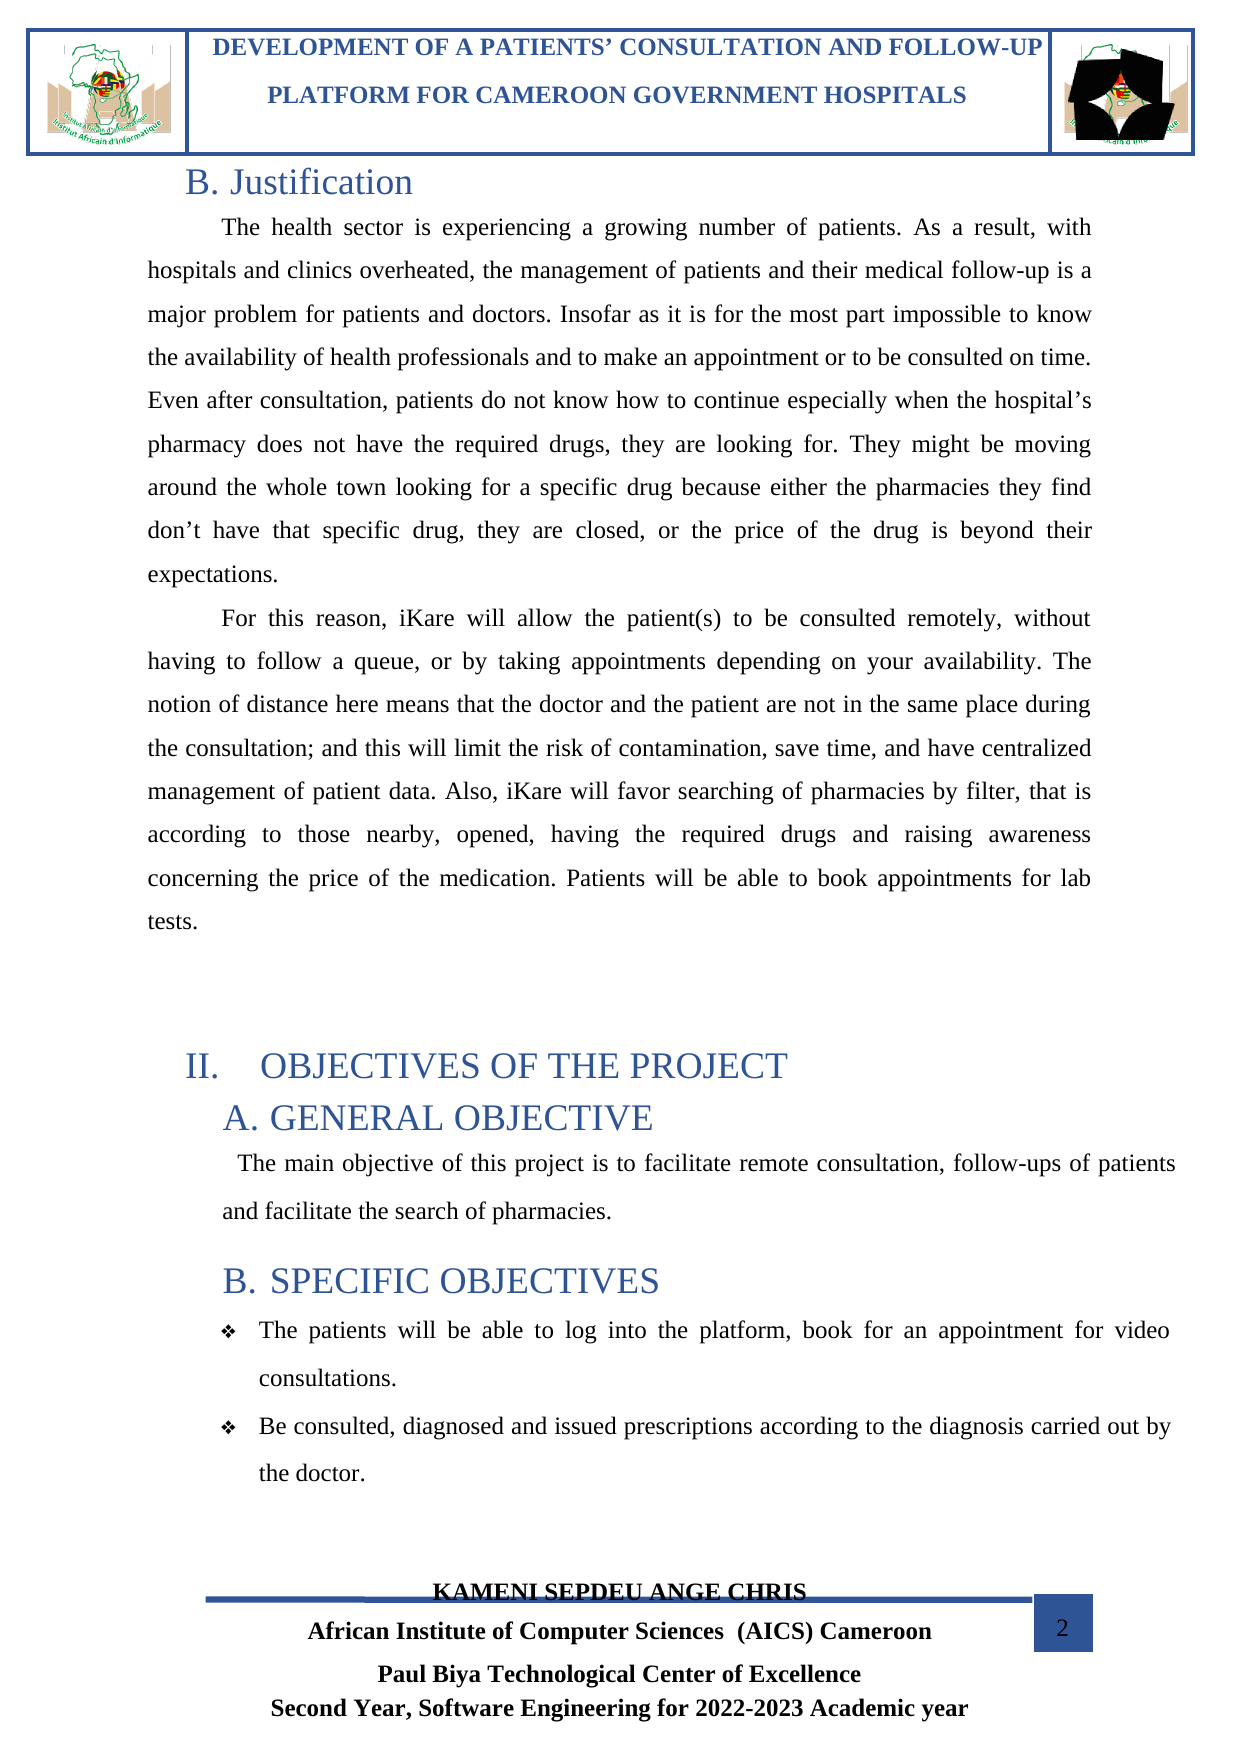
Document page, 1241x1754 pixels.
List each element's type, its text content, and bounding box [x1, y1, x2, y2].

list Be consulted, diagnosed and issued prescriptions according to the diagnosis carried out by the doctor. [221, 1411, 1172, 1487]
text The main objective of this project is to facilitate remote consultation, follow-ups of patients and facilitate the search of pharmacies. [221, 1148, 1177, 1224]
list GENERAL OBJECTIVE [222, 1096, 1211, 1139]
text The health sector is experiencing a growing number of patients. As a result, with hospitals and clinics overheated, the management of patients and their medical follow-up is a major problem for patients and doctors. Insofar as it is for the most part impossible to know the availability of health professionals and to make an appointment or to be consulted on time. Even after consultation, patients do not know how to continue especially when the hospital’s pharmacy does not have the required drugs, they are looking for. They might be moving around the whole town looking for a specific drug because either the pharmacies they find don’t have that specific drug, they are closed, or the price of the drug is beyond their expectations. [147, 212, 1093, 587]
list OBJECTIVES OF THE PROJECT [185, 1043, 1211, 1087]
list SPECIFIC OBJECTIVES [222, 1258, 1211, 1301]
picture [1055, 32, 1194, 150]
list The patients will be able to log into the platform, book for an appointment for video consultations. [221, 1316, 1172, 1392]
picture [38, 32, 177, 150]
text B. Justification [185, 147, 1211, 203]
text For this reason, iKare will allow the patient(s) to be consulted remotely, without having to follow a queue, or by taking appointments depending on your availability. The notion of distance here means that the doctor and the patient are not in the same place during the consultation; and this will limit the risk of contamination, save time, and have centralized management of patient data. Also, iKare will favor searching of pharmacies by filter, that is according to those nearby, opened, having the required drugs and raising awareness concerning the price of the medication. Patients will be able to book appointments for lab tests. [147, 603, 1092, 935]
